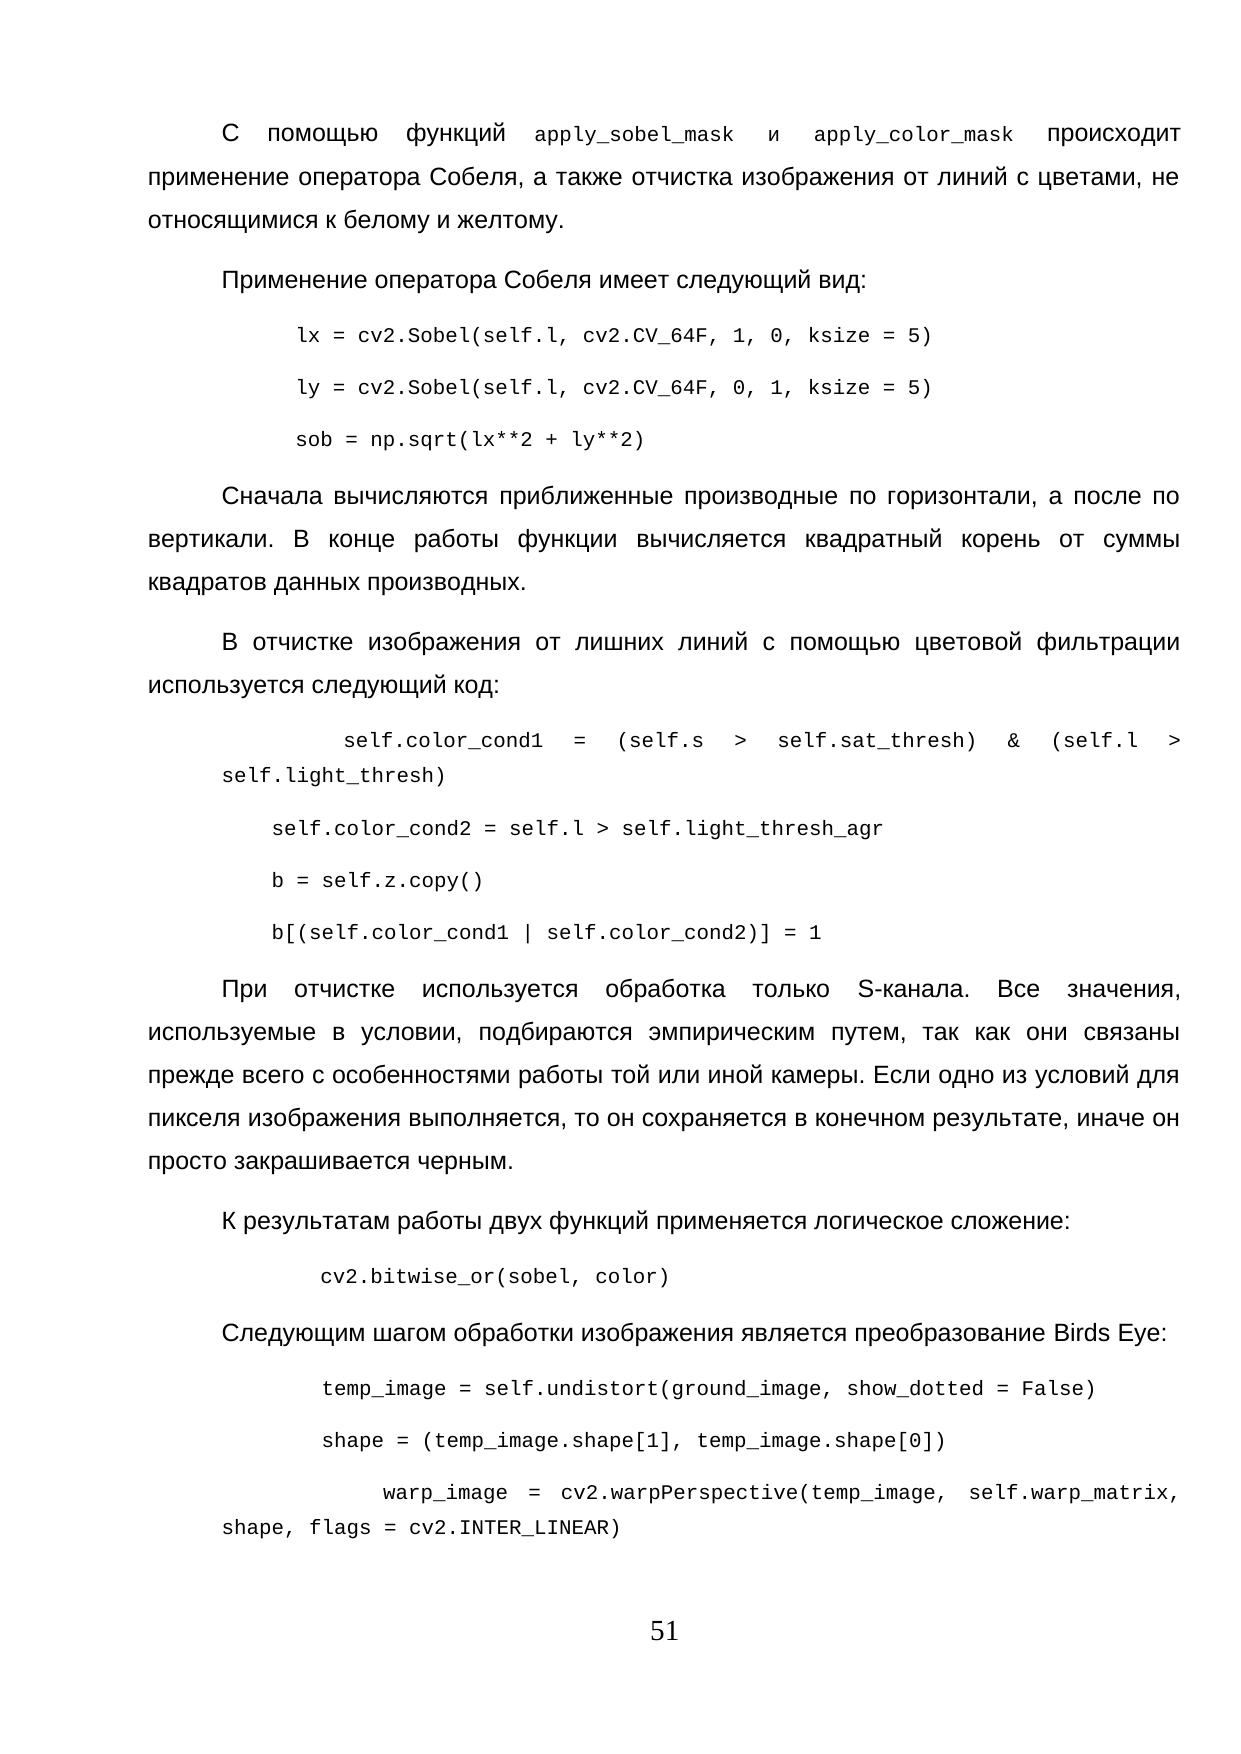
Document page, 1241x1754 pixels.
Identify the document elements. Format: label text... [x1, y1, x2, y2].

text cv2.bitwise_or(sobel, color) [295, 1266, 1181, 1289]
text sob = np.sqrt(lx**2 + ly**2) [221, 429, 1181, 453]
text Применение оператора Собеля имеет следующий вид: [148, 265, 1181, 294]
text К результатам работы двух функций применяется логическое сложение: [148, 1206, 1181, 1235]
text Следующим шагом обработки изображения является преобразование Birds Eye: [148, 1318, 1181, 1347]
text При отчистке используется обработка только S-канала. Все значения, используемые в условии, подбираются эмпирическим путем, так как они связаны прежде всего с особенностями работы той или иной камеры. Если одно из условий для пикселя изображения выполняется, то он сохраняется в конечном результате, иначе он просто закрашивается черным. [148, 974, 1181, 1175]
text В отчистке изображения от лишних линий с помощью цветовой фильтрации используется следующий код: [148, 627, 1181, 699]
text ly = cv2.Sobel(self.l, cv2.CV_64F, 0, 1, ksize = 5) [221, 377, 1181, 401]
text self.color_cond1 = (self.s > self.sat_thresh) & (self.l > self.light_thresh) [221, 730, 1181, 789]
text Сначала вычисляются приближенные производные по горизонтали, а после по вертикали. В конце работы функции вычисляется квадратный корень от суммы квадратов данных производных. [148, 481, 1181, 596]
text warp_image = cv2.warpPerspective(temp_image, self.warp_matrix, shape, flags = cv2.INTER_LINEAR) [221, 1482, 1181, 1541]
text С помощью функций apply_sobel_mask и apply_color_mask происходит применение оператора Собеля, а также отчистка изображения от линий с цветами, не относящимися к белому и желтому. [148, 118, 1181, 234]
text temp_image = self.undistort(ground_image, show_dotted = False) [221, 1378, 1181, 1401]
text b = self.z.copy() [221, 870, 1181, 893]
text b[(self.color_cond1 | self.color_cond2)] = 1 [221, 922, 1181, 945]
text self.color_cond2 = self.l > self.light_thresh_agr [221, 818, 1181, 841]
text lx = cv2.Sobel(self.l, cv2.CV_64F, 1, 0, ksize = 5) [221, 325, 1181, 348]
text shape = (temp_image.shape[1], temp_image.shape[0]) [221, 1430, 1181, 1453]
